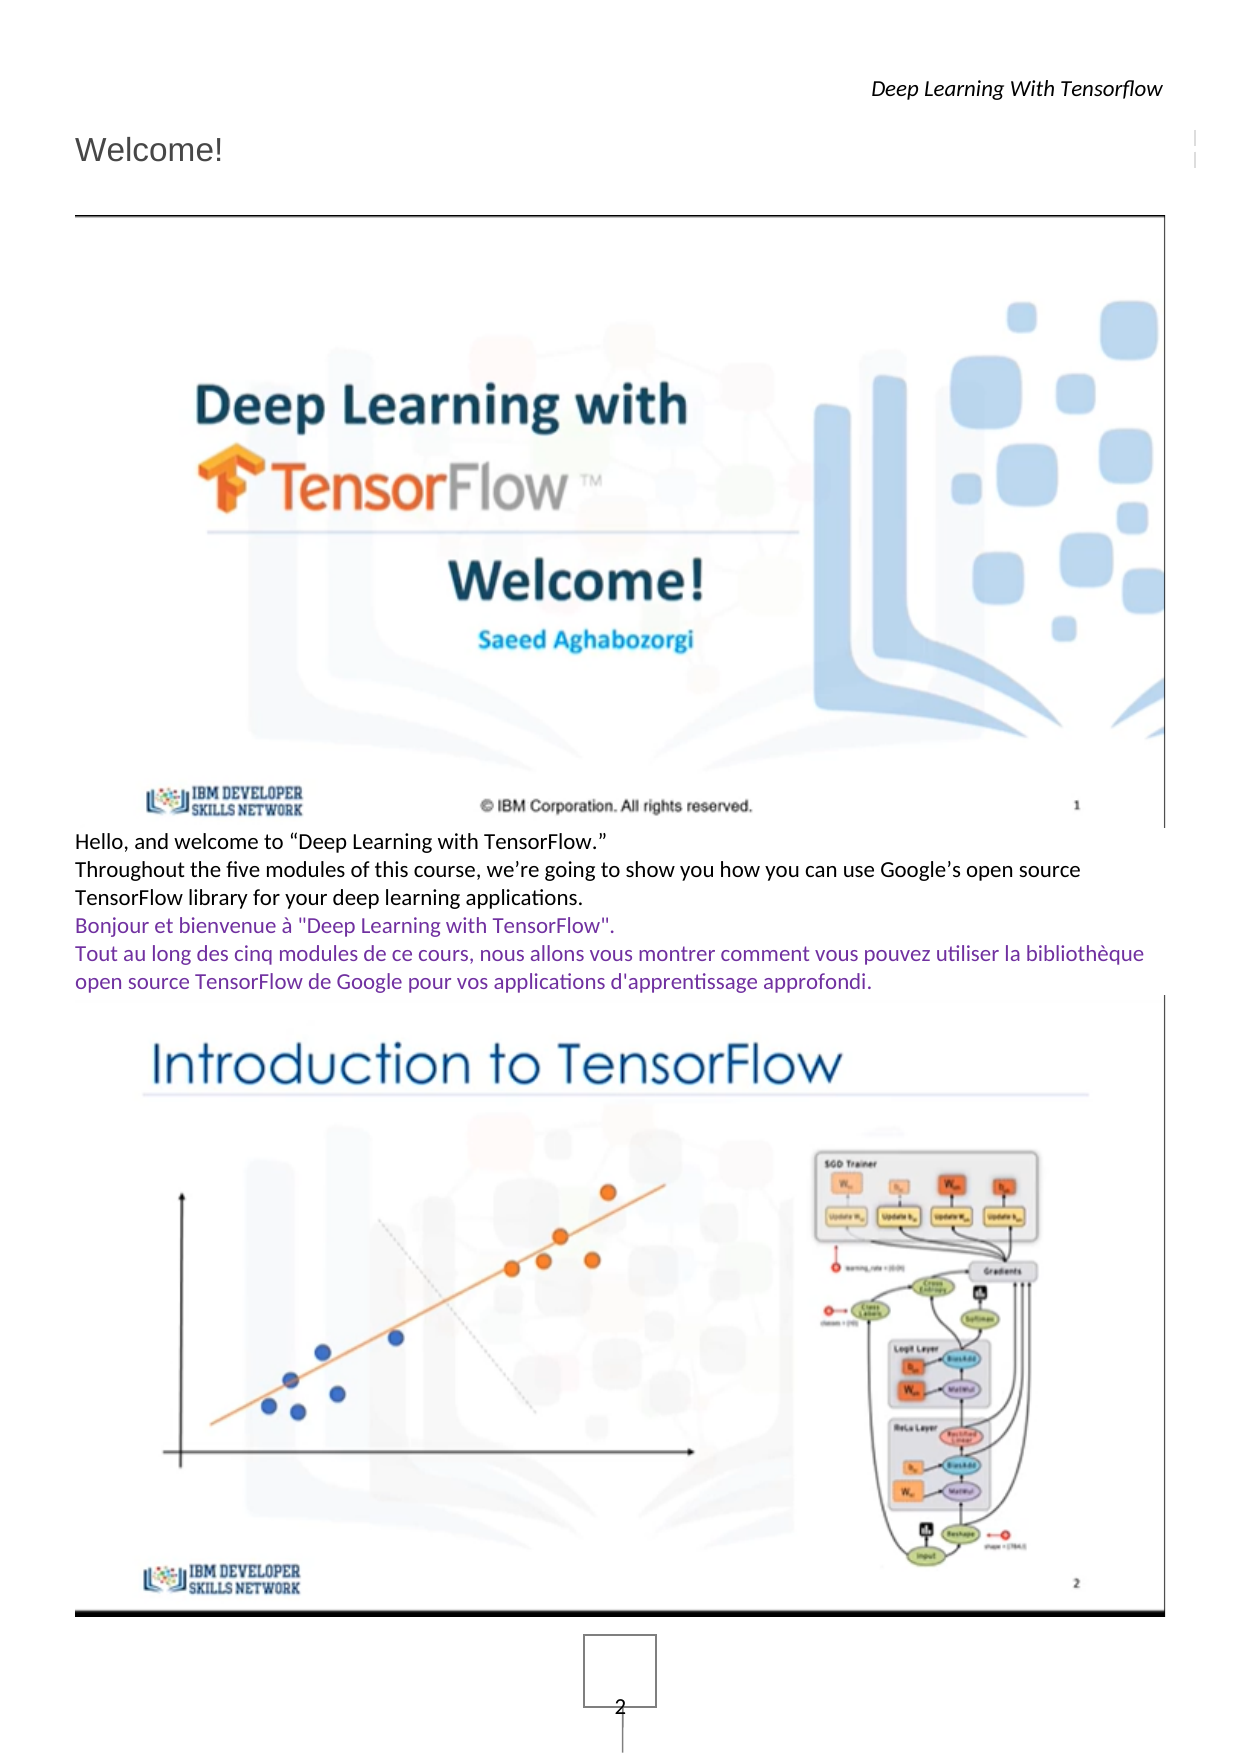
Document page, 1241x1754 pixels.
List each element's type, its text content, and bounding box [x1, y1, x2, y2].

text Throughout the five modules of this course, we’re going to show you how you can use Google’s open source TensorFlow library for your deep learning applications. [75, 855, 1165, 911]
picture [75, 215, 1166, 828]
text Hello, and welcome to “Deep Learning with TensorFlow.” [75, 828, 1165, 855]
picture [75, 995, 1166, 1617]
subtitle Welcome! [75, 130, 1165, 168]
text Tout au long des cinq modules de ce cours, nous allons vous montrer comment vous pouvez utiliser la bibliothèque open source TensorFlow de Google pour vos applications d'apprentissage approfondi. [75, 939, 1165, 995]
text Bonjour et bienvenue à "Deep Learning with TensorFlow". [75, 911, 1165, 939]
